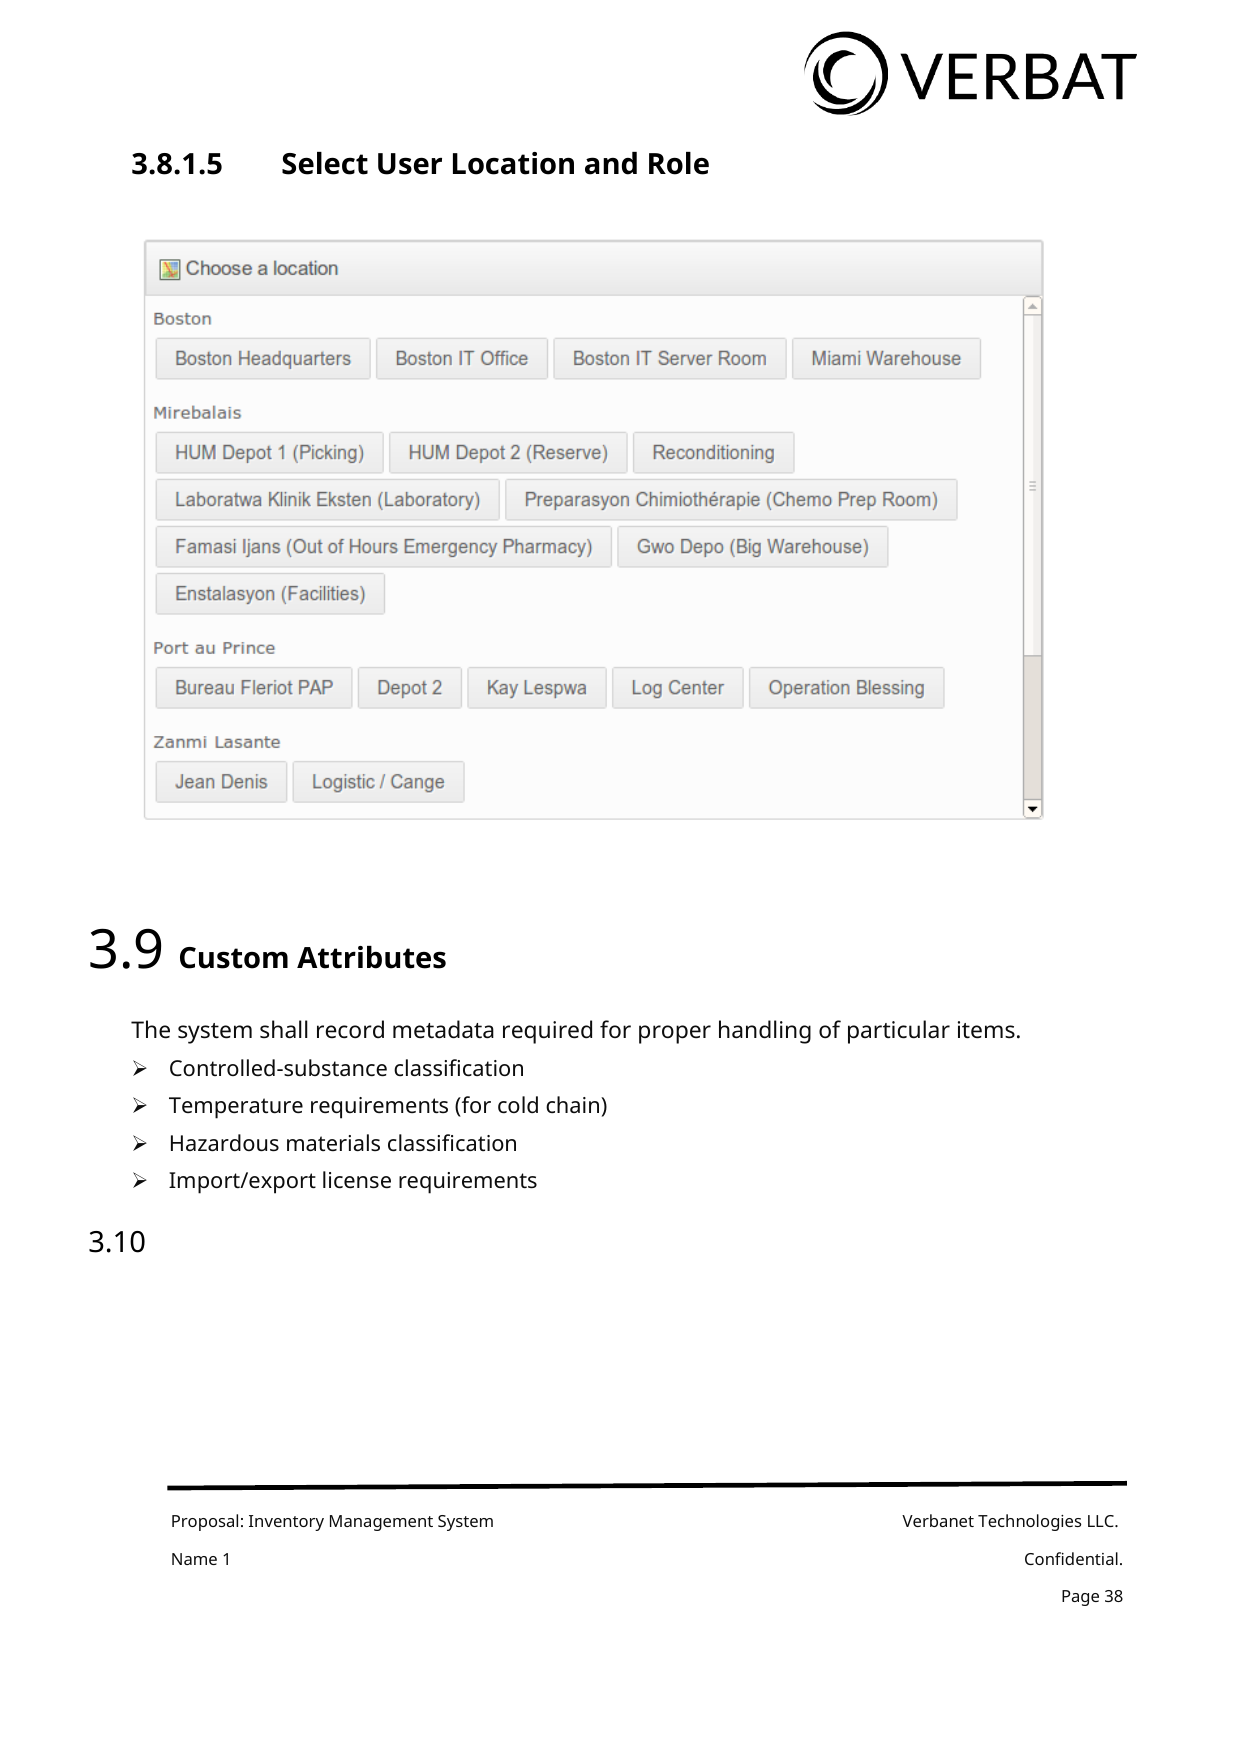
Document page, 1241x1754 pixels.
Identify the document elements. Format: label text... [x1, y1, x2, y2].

picture [800, 27, 1138, 116]
subtitle Select User Location and Role [131, 145, 1053, 182]
picture [131, 232, 1053, 833]
text The system shall record metadata required for proper handling of particular items. [131, 1009, 1053, 1046]
list Temperature requirements (for cold chain) [131, 1084, 1053, 1121]
list Hazardous materials classification [131, 1121, 1053, 1159]
list Import/export license requirements [131, 1159, 1053, 1196]
list Controlled-substance classification [131, 1046, 1053, 1084]
subtitle Custom Attributes [88, 910, 1053, 984]
